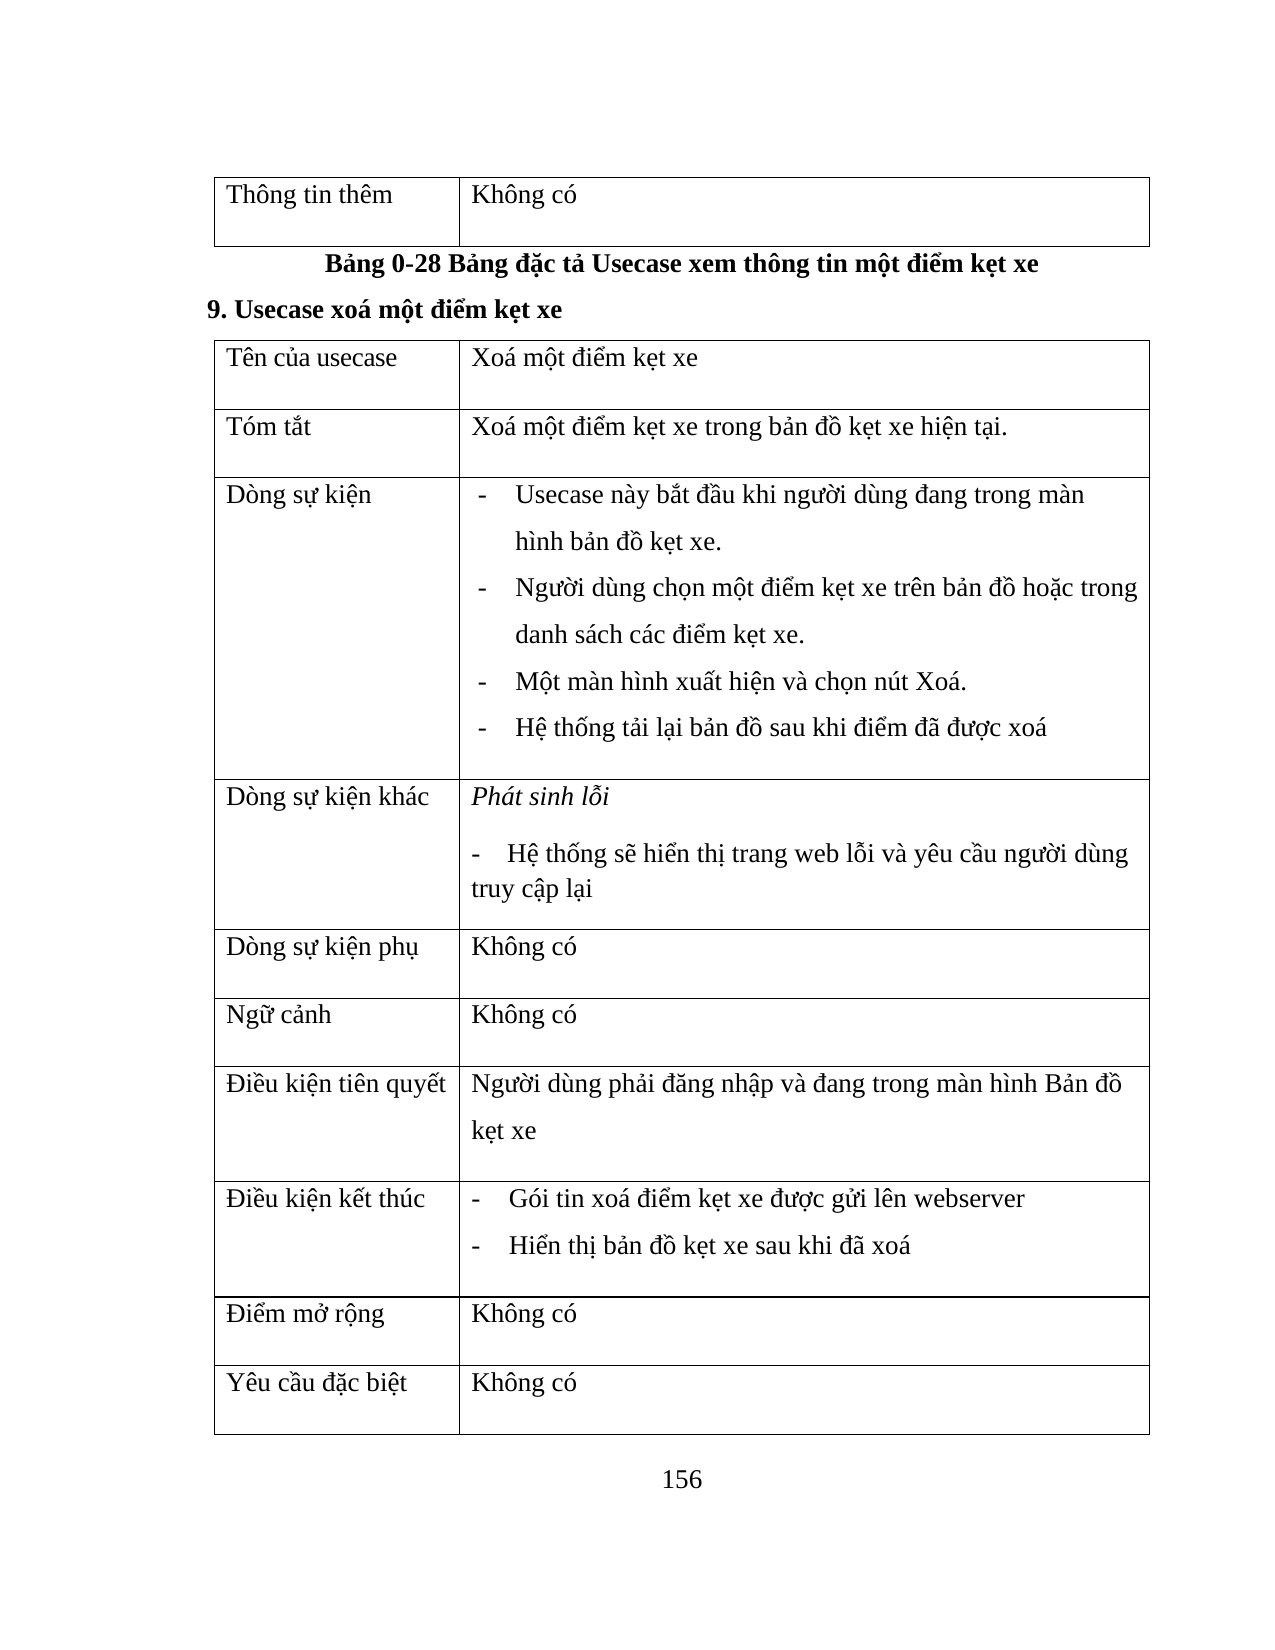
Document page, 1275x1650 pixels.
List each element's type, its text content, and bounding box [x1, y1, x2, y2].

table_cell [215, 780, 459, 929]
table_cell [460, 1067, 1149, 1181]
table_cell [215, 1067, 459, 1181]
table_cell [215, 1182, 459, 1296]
text Bảng 0-28 Bảng đặc tả Usecase xem thông tin một điểm kẹt xe [207, 247, 1157, 278]
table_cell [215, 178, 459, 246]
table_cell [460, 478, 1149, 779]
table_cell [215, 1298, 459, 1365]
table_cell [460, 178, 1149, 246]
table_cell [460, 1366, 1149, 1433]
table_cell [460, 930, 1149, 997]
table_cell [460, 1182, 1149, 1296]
text 9. Usecase xoá một điểm kẹt xe [207, 293, 1157, 324]
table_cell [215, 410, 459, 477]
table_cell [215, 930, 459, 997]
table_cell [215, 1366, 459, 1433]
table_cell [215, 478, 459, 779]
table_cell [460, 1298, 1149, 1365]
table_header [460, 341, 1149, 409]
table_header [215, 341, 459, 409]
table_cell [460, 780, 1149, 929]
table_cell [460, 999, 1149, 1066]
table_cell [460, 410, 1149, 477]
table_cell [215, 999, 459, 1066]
